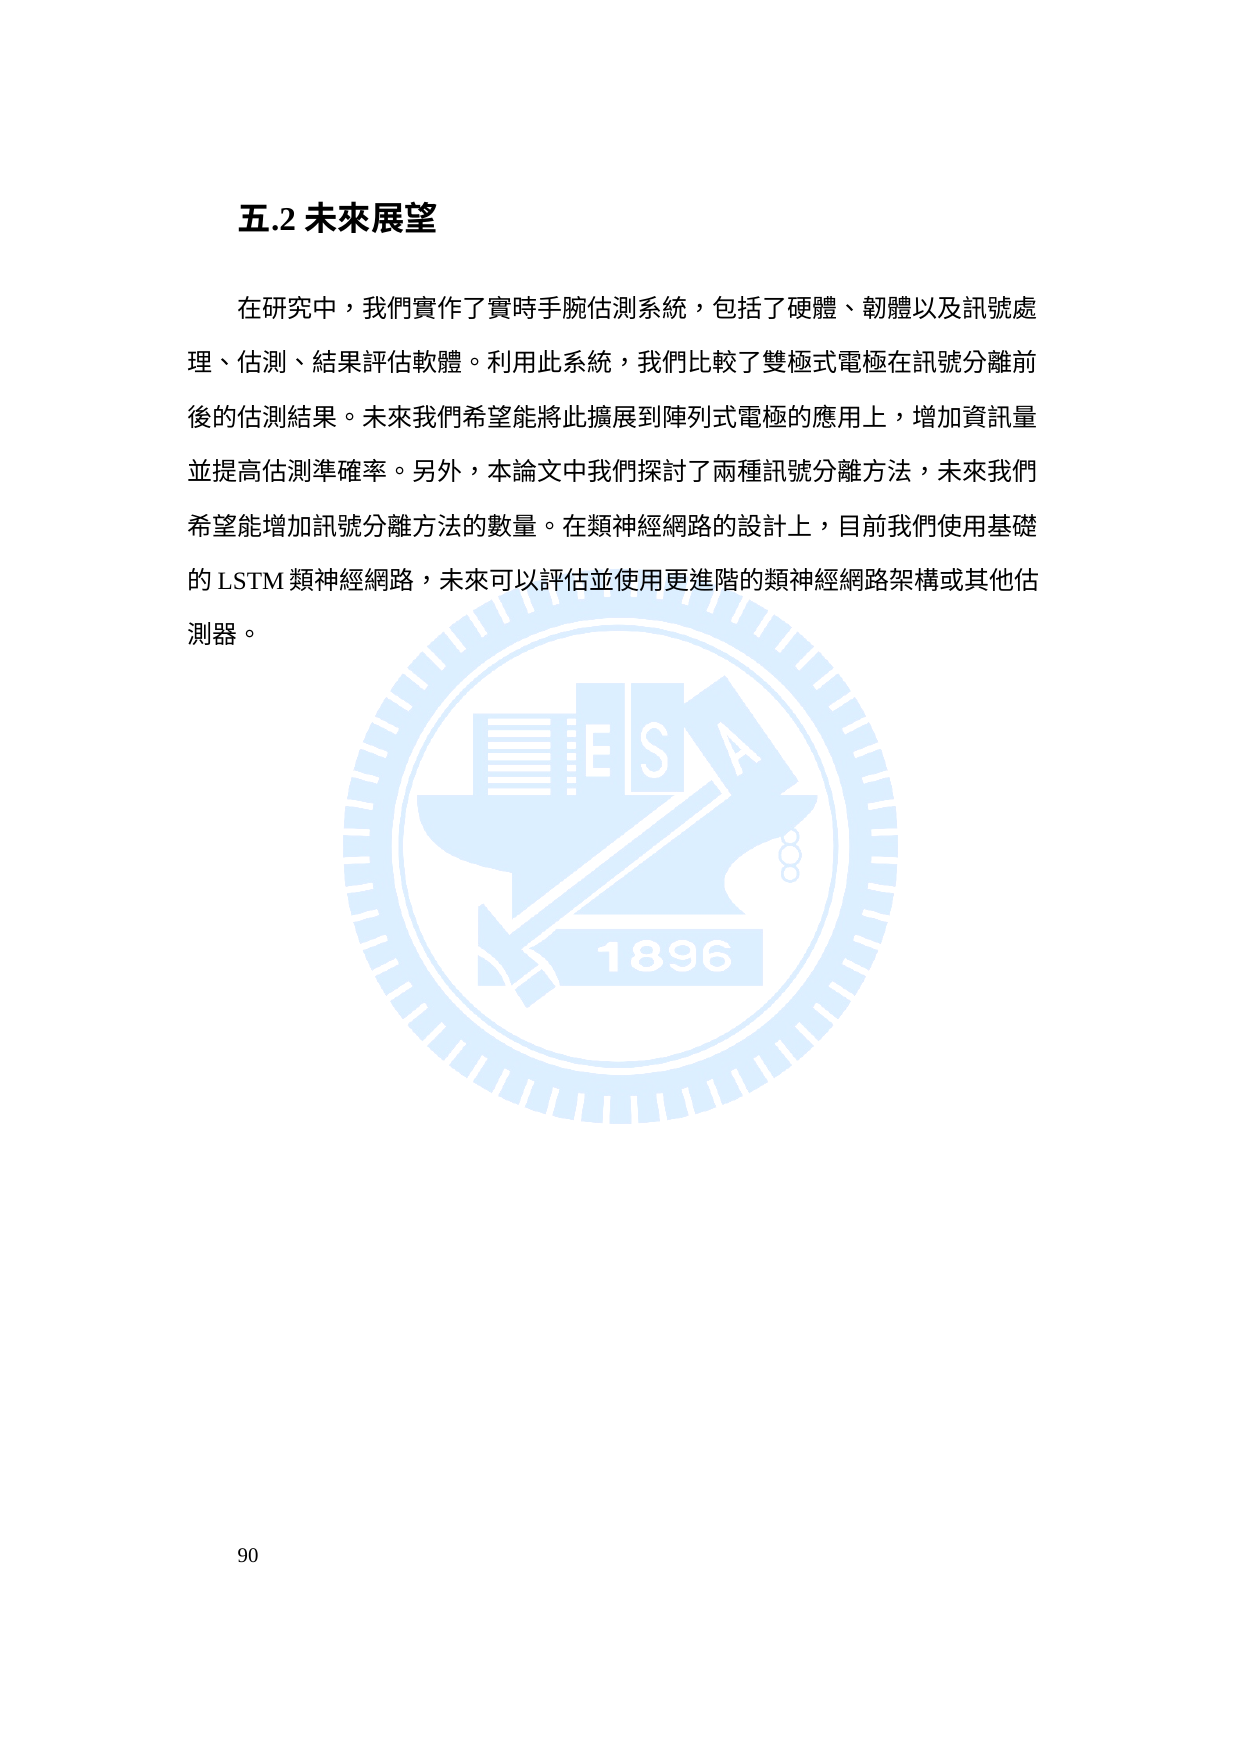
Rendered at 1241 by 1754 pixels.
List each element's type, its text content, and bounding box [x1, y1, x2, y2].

subtitle 未來展望 [187, 192, 1053, 240]
text 在研究中，我們實作了實時手腕估測系統，包括了硬體、韌體以及訊號處理、估測、結果評估軟體。利用此系統，我們比較了雙極式電極在訊號分離前後的估測結果。未來我們希望能將此擴展到陣列式電極的應用上，增加資訊量並提高估測準確率。另外，本論文中我們探討了兩種訊號分離方法，未來我們希望能增加訊號分離方法的數量。在類神經網路的設計上，目前我們使用基礎的LSTM類神經網路，未來可以評估並使用更進階的類神經網路架構或其他估測器。 [187, 288, 1053, 651]
